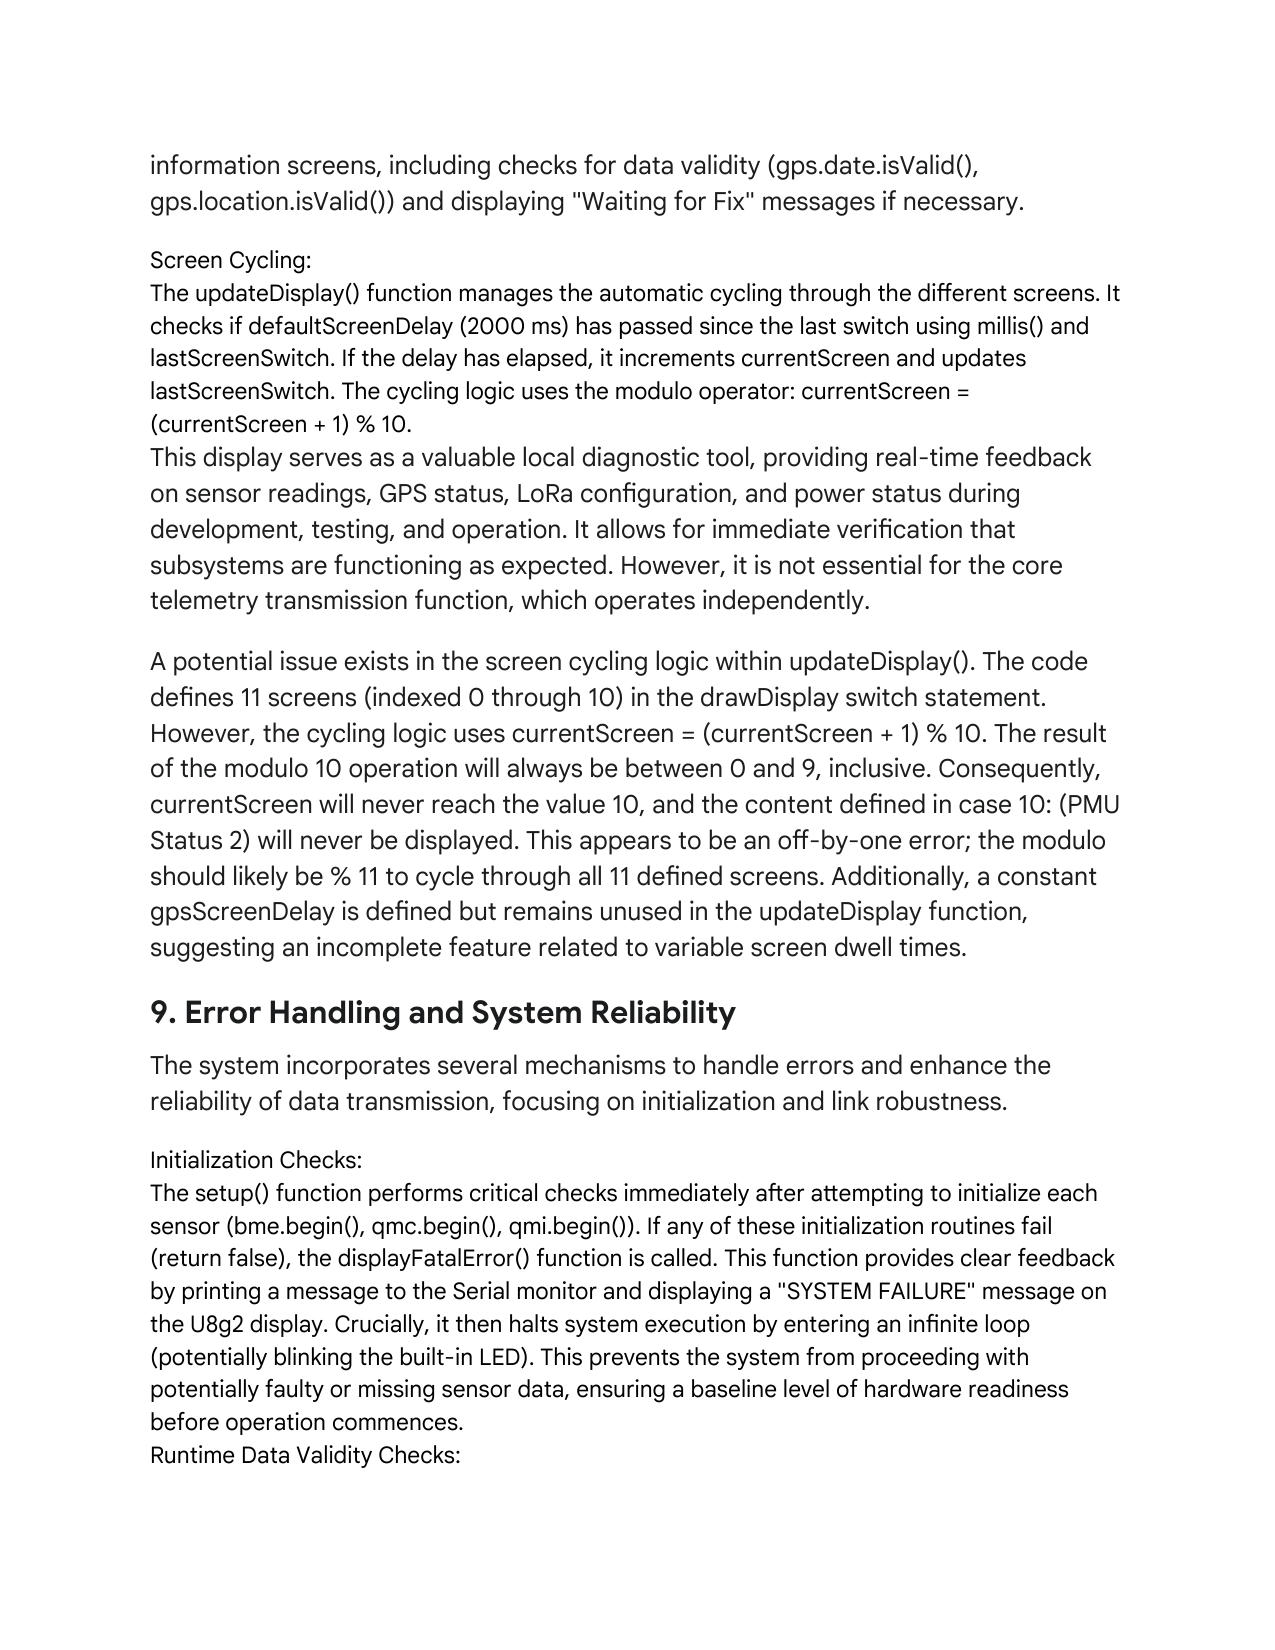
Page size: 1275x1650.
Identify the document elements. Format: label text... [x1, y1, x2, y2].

text The system incorporates several mechanisms to handle errors and enhance the reliability of data transmission, focusing on initialization and link robustness. [150, 1050, 1125, 1117]
text Screen Cycling: [150, 246, 1125, 275]
text The setup() function performs critical checks immediately after attempting to initialize each sensor (bme.begin(), qmc.begin(), qmi.begin()). If any of these initialization routines fail (return false), the displayFatalError() function is called. This function provides clear feedback by printing a message to the Serial monitor and displaying a "SYSTEM FAILURE" message on the U8g2 display. Crucially, it then halts system execution by entering an infinite loop (potentially blinking the built-in LED). This prevents the system from proceeding with potentially faulty or missing sensor data, ensuring a baseline level of hardware readiness before operation commences. [150, 1179, 1125, 1437]
text Runtime Data Validity Checks: [150, 1441, 1125, 1469]
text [150, 150, 1125, 217]
text A potential issue exists in the screen cycling logic within updateDisplay(). The code defines 11 screens (indexed 0 through 10) in the drawDisplay switch statement. However, the cycling logic uses currentScreen = (currentScreen + 1) % 10. The result of the modulo 10 operation will always be between 0 and 9, inclusive. Consequently, currentScreen will never reach the value 10, and the content defined in case 10: (PMU Status 2) will never be displayed. This appears to be an off-by-one error; the modulo should likely be % 11 to cycle through all 11 defined screens. Additionally, a constant gpsScreenDelay is defined but remains unused in the updateDisplay function, suggesting an incomplete feature related to variable screen dwell times. [150, 646, 1125, 963]
subtitle 9. Error Handling and System Reliability [150, 993, 1125, 1032]
text The updateDisplay() function manages the automatic cycling through the different screens. It checks if defaultScreenDelay (2000 ms) has passed since the last switch using millis() and lastScreenSwitch. If the delay has elapsed, it increments currentScreen and updates lastScreenSwitch. The cycling logic uses the modulo operator: currentScreen = (currentScreen + 1) % 10. [150, 279, 1125, 439]
text Initialization Checks: [150, 1146, 1125, 1175]
text This display serves as a valuable local diagnostic tool, providing real-time feedback on sensor readings, GPS status, LoRa configuration, and power status during development, testing, and operation. It allows for immediate verification that subsystems are functioning as expected. However, it is not essential for the core telemetry transmission function, which operates independently. [150, 443, 1125, 617]
